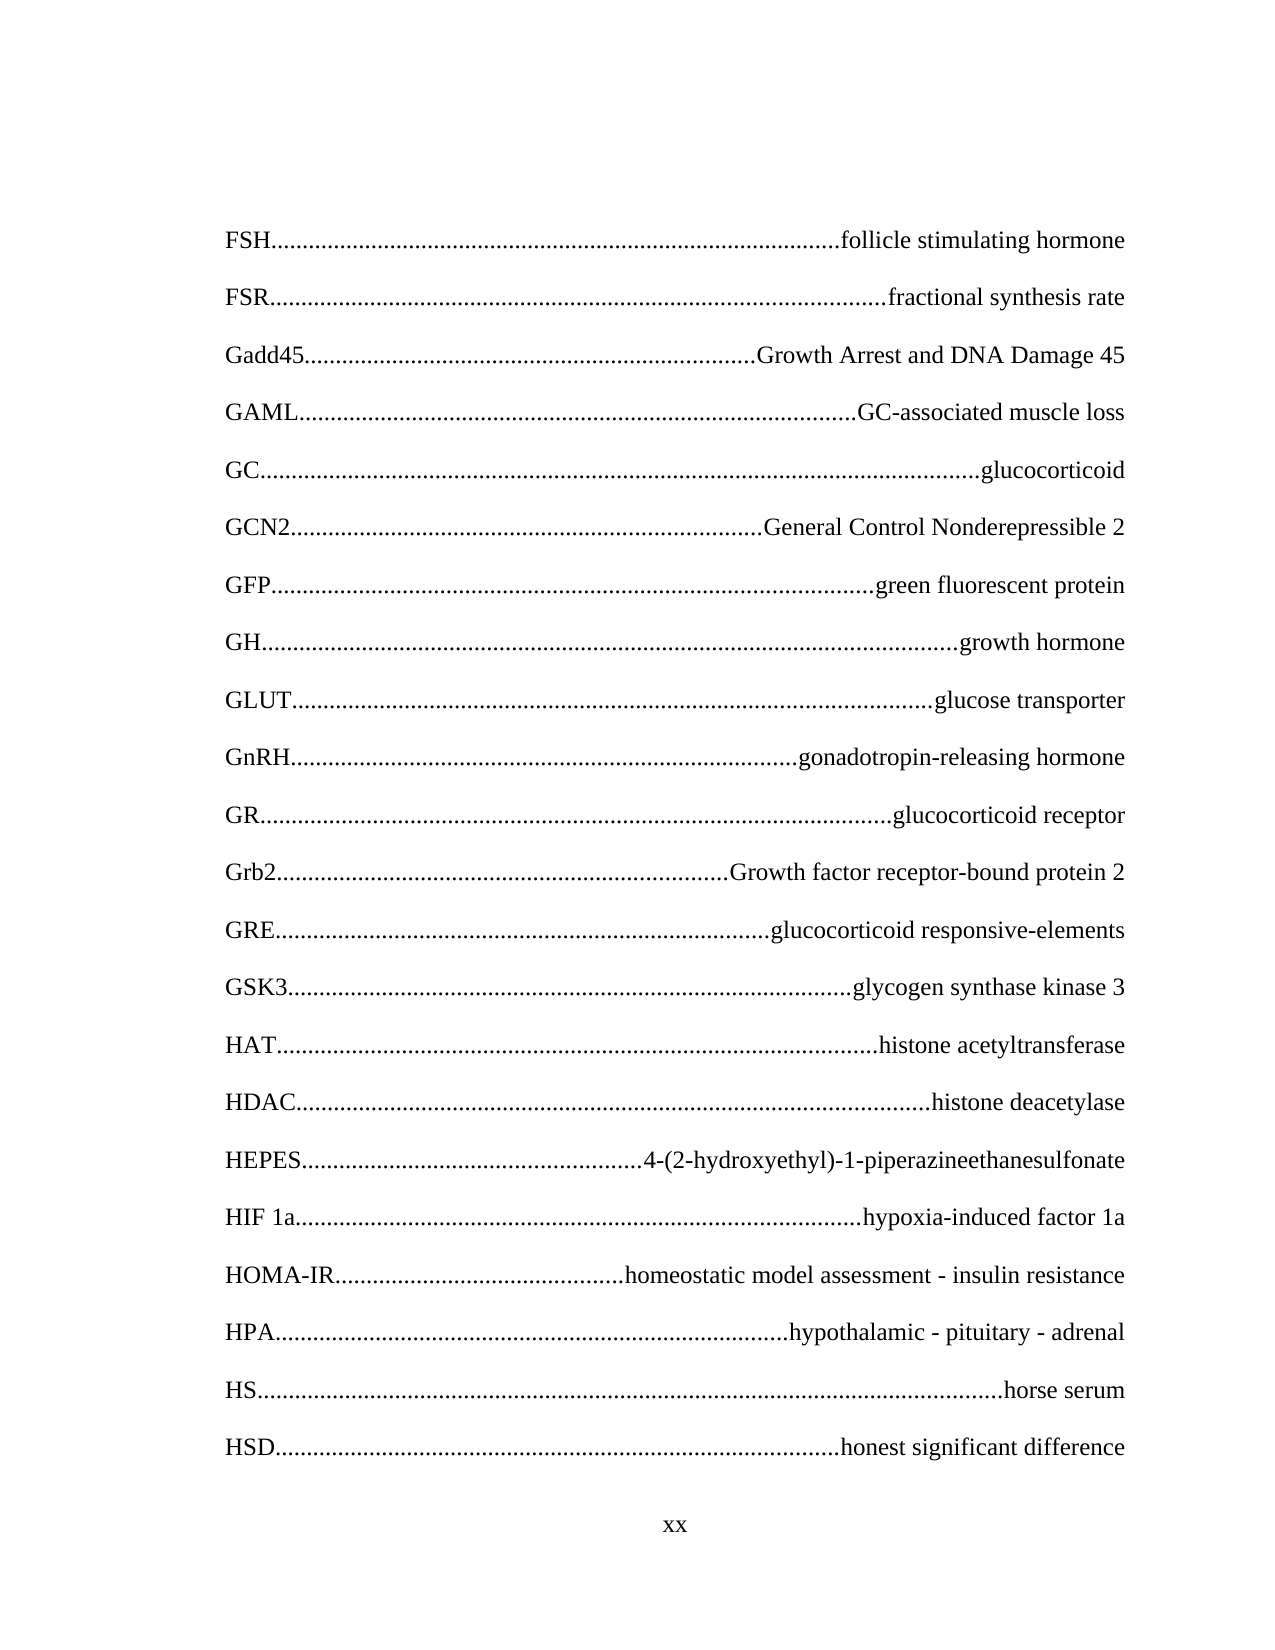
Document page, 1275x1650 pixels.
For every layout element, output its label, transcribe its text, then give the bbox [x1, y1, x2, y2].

list GLUT glucose transporter [225, 685, 1125, 714]
list HPA hypothalamic - pituitary - adrenal [225, 1317, 1125, 1346]
list Gadd45 Growth Arrest and DNA Damage 45 [225, 340, 1125, 369]
list GAML GC-associated muscle loss [225, 397, 1125, 426]
list FSR fractional synthesis rate [225, 282, 1125, 311]
list GR glucocorticoid receptor [225, 800, 1125, 829]
list GC glucocorticoid [225, 455, 1125, 484]
list Grb2 Growth factor receptor-bound protein 2 [225, 857, 1125, 886]
list GCN2 General Control Nonderepressible 2 [225, 512, 1125, 541]
list HS horse serum [225, 1375, 1125, 1404]
list GFP green fluorescent protein [225, 570, 1125, 599]
list HDAC histone deacetylase [225, 1087, 1125, 1116]
list GnRH gonadotropin-releasing hormone [225, 742, 1125, 771]
list HSD honest significant difference [225, 1432, 1125, 1461]
list GRE glucocorticoid responsive-elements [225, 915, 1125, 944]
list HAT histone acetyltransferase [225, 1030, 1125, 1059]
list HOMA-IR homeostatic model assessment - insulin resistance [225, 1260, 1125, 1289]
list GH growth hormone [225, 627, 1125, 656]
list HIF 1a hypoxia-induced factor 1a [225, 1202, 1125, 1231]
list FSH follicle stimulating hormone [225, 225, 1125, 254]
list GSK3 glycogen synthase kinase 3 [225, 972, 1125, 1001]
list HEPES 4-(2-hydroxyethyl)-1-piperazineethanesulfonate [225, 1145, 1125, 1174]
